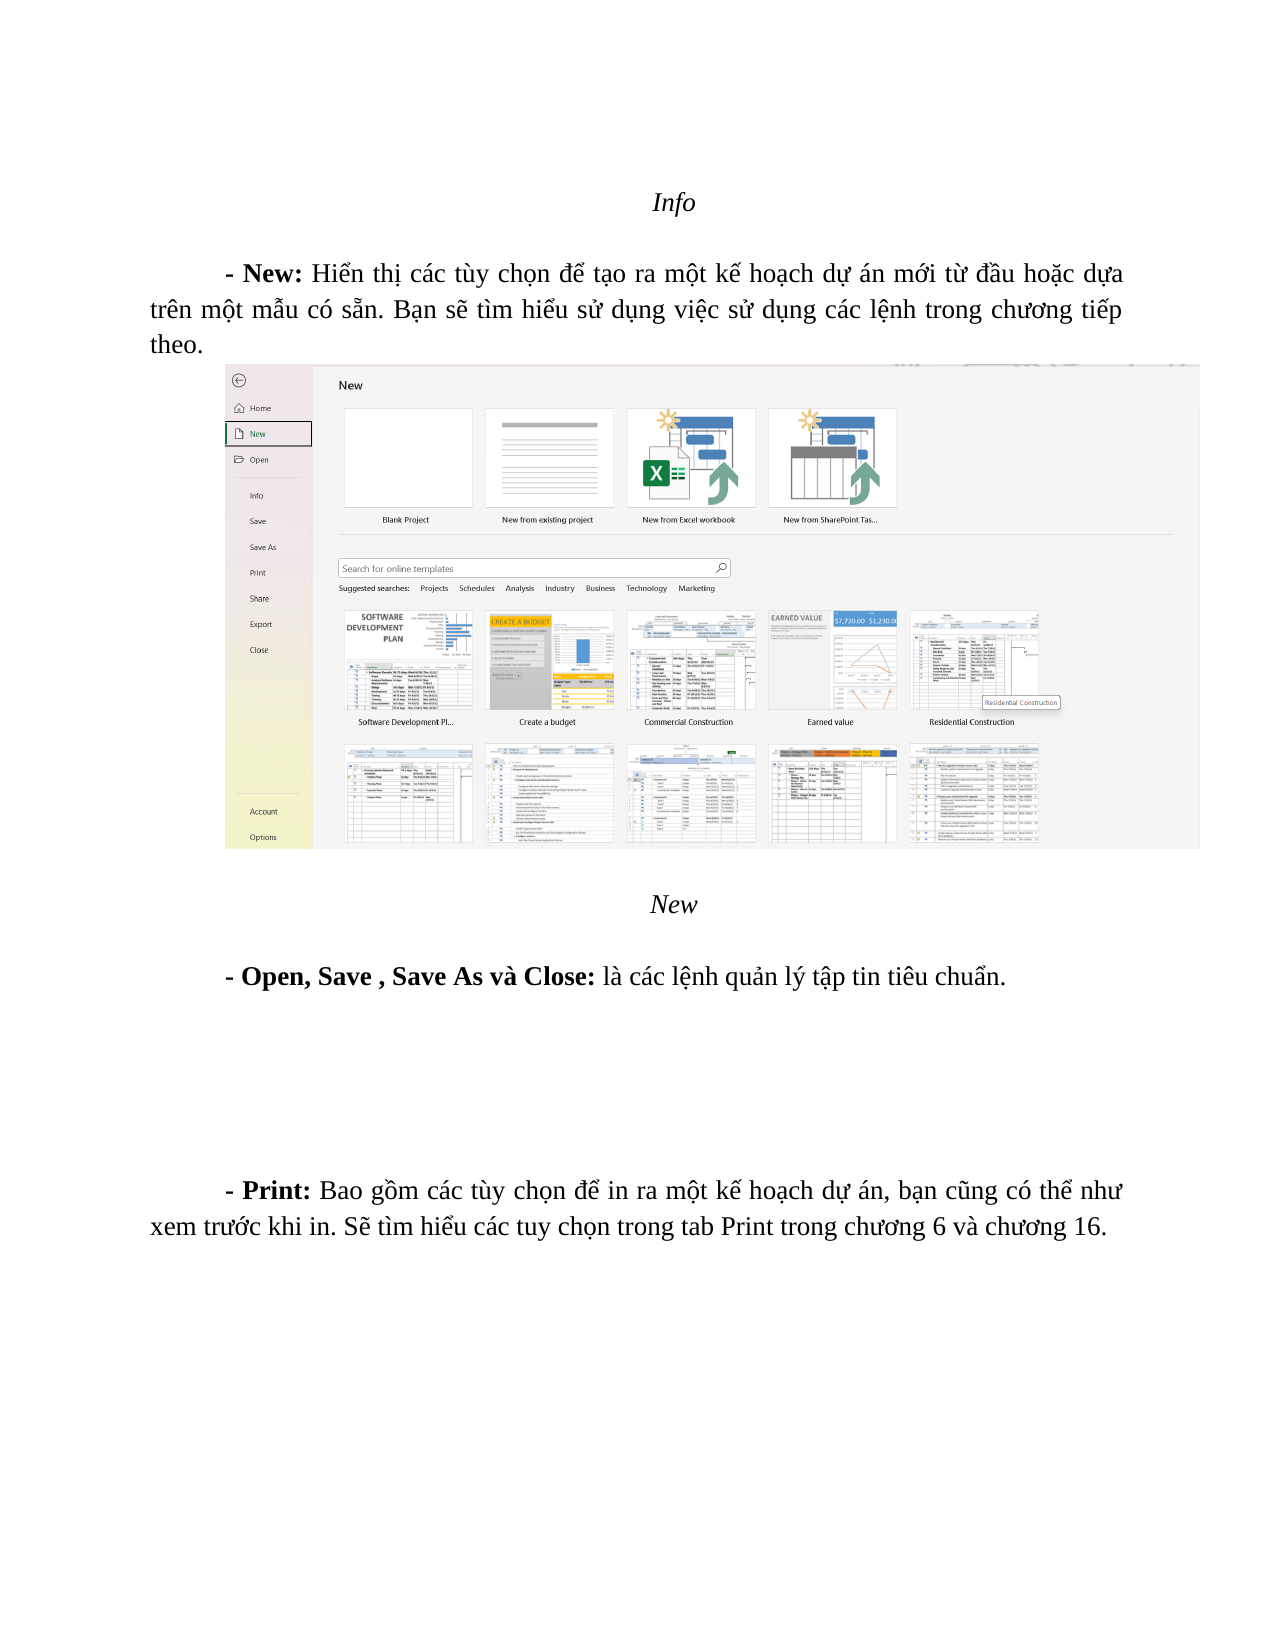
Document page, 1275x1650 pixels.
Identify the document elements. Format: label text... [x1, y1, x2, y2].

text - Print: Bao gồm các tùy chọn để in ra một kế hoạch dự án, bạn cũng có thể như xem trước khi in. Sẽ tìm hiểu các tuy chọn trong tab Print trong chương 6 và chương 16. [150, 1174, 1125, 1241]
text Info [150, 186, 1125, 217]
text - Open, Save , Save As và Close: là các lệnh quản lý tập tin tiêu chuẩn. [150, 960, 1125, 991]
text - New: Hiển thị các tùy chọn để tạo ra một kế hoạch dự án mới từ đầu hoặc dựa trên một mẫu có sẵn. Bạn sẽ tìm hiểu sử dụng việc sử dụng các lệnh trong chương tiếp theo. [150, 257, 1125, 360]
text New [150, 889, 1125, 920]
picture [225, 364, 1200, 849]
